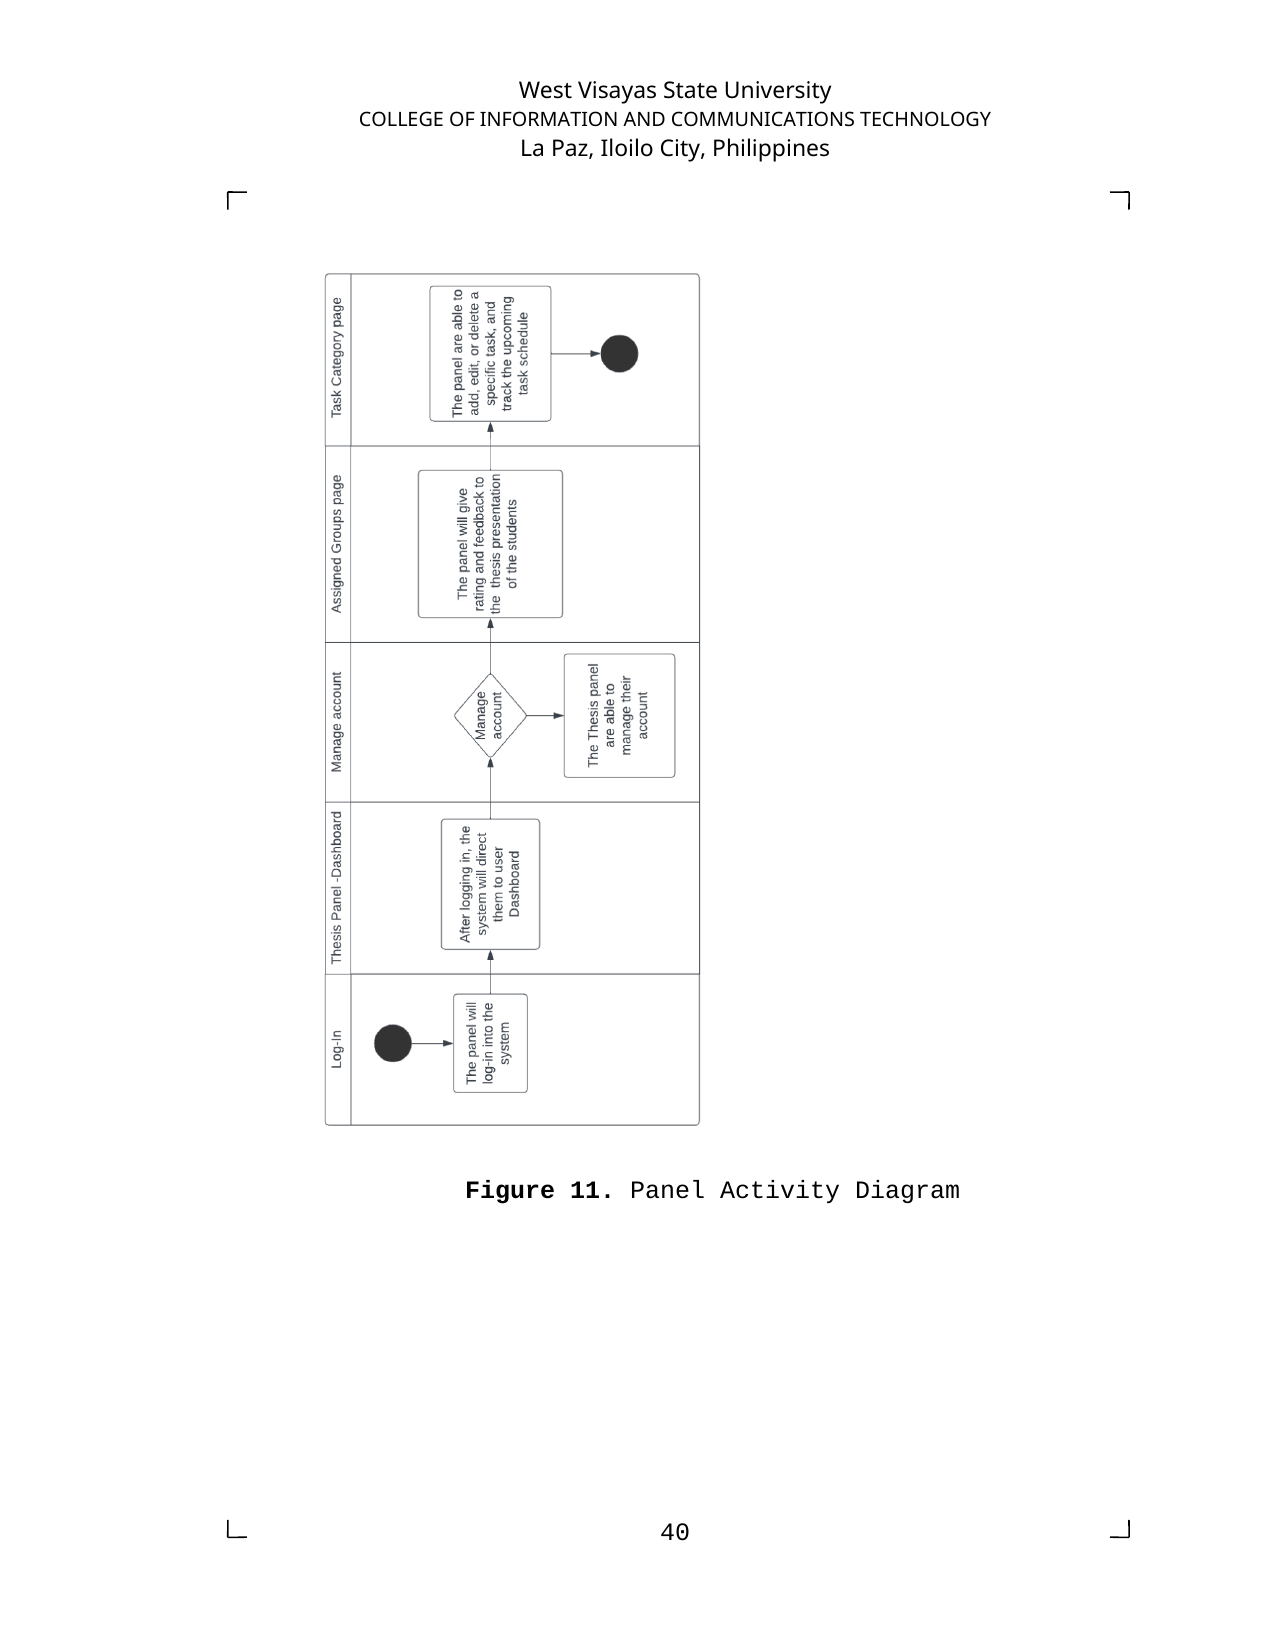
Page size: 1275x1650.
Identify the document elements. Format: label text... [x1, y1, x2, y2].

picture [301, 250, 723, 1148]
text Figure 11. Panel Activity Diagram [225, 1177, 1125, 1206]
